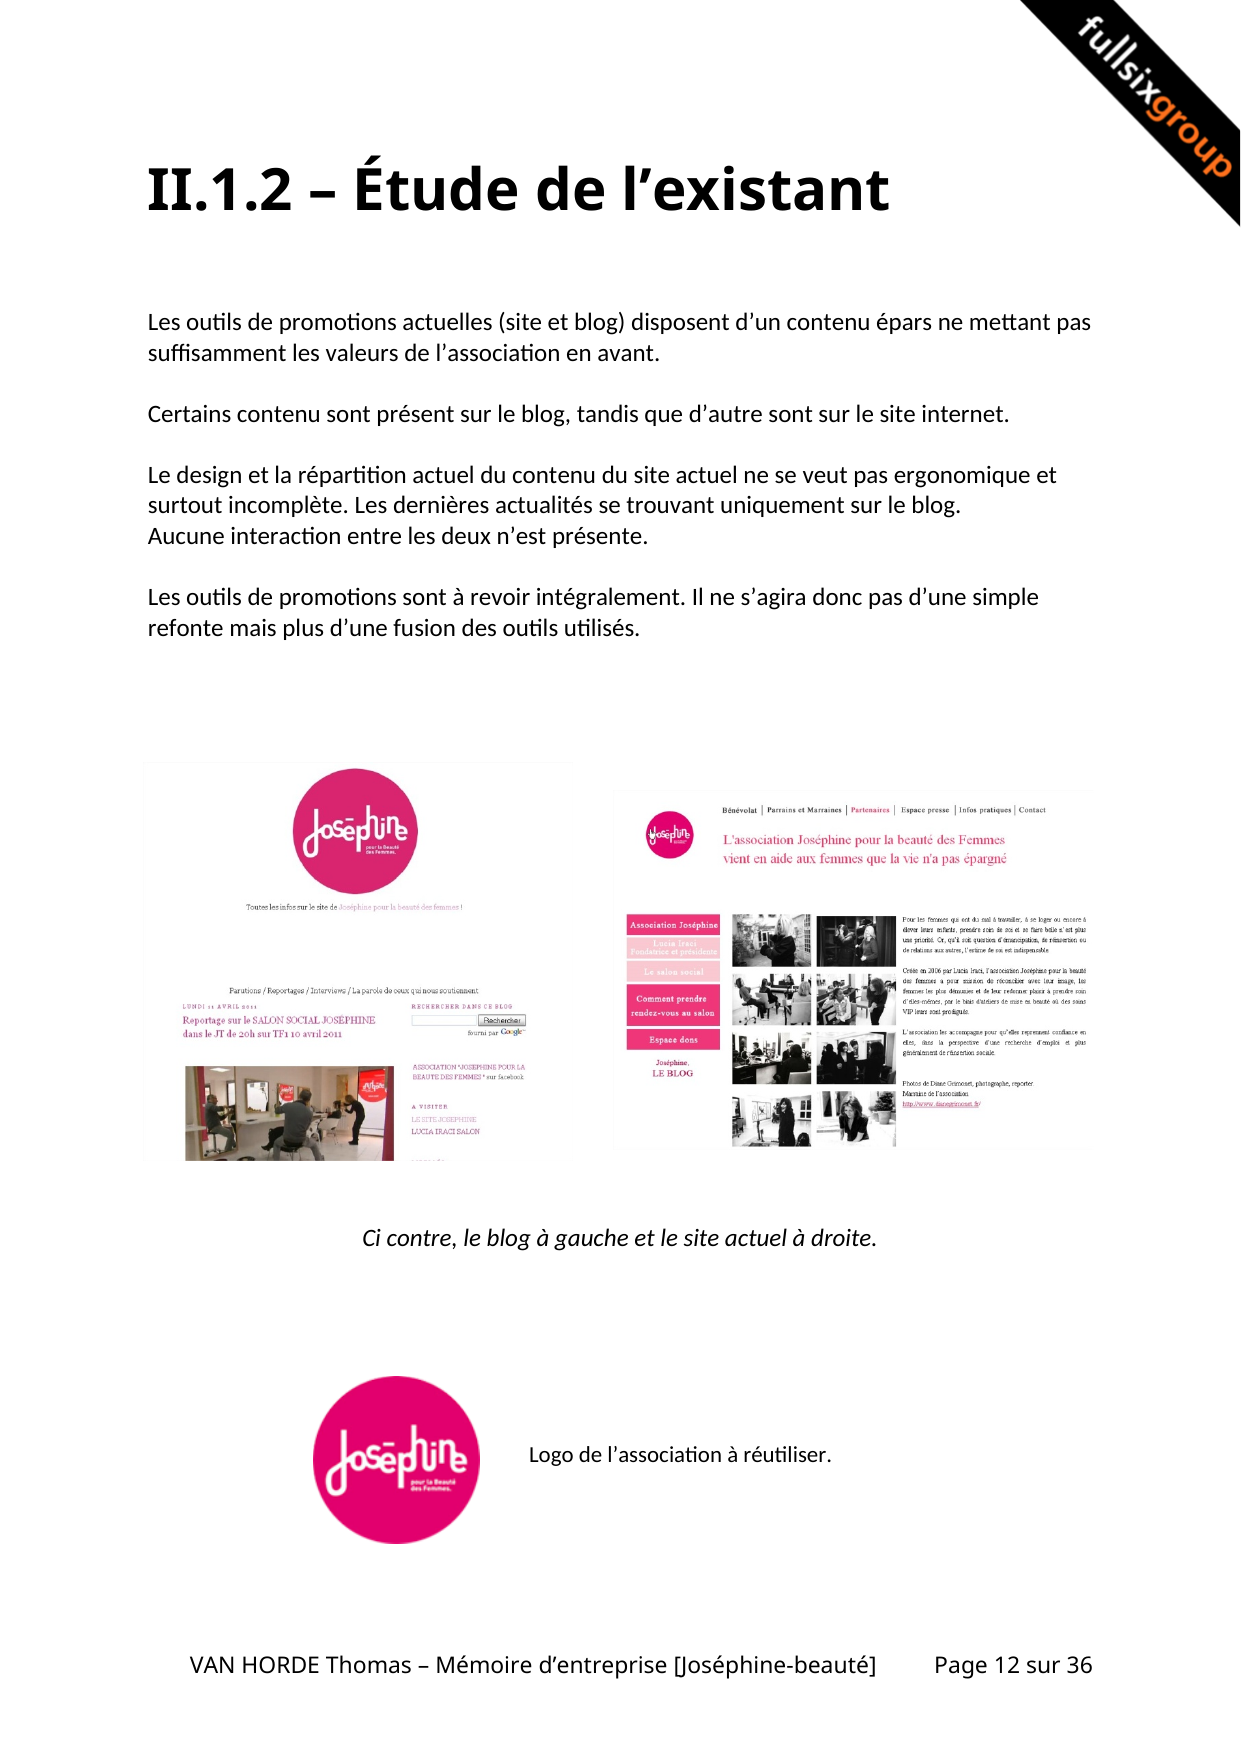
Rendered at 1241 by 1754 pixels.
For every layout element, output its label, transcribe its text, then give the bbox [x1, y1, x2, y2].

text Aucune interaction entre les deux n’est présente. [148, 520, 1093, 551]
text Les outils de promotions sont à revoir intégralement. Il ne s’agira donc pas d’une simple refonte mais plus d’une fusion des outils utilisés. [148, 581, 1093, 642]
text Le design et la répartition actuel du contenu du site actuel ne se veut pas ergonomique et surtout incomplète. Les dernières actualités se trouvant uniquement sur le blog. [148, 459, 1093, 520]
text Ci contre, le blog à gauche et le site actuel à droite. [148, 1222, 1093, 1253]
picture [613, 790, 1094, 1150]
picture [143, 762, 573, 1161]
text Certains contenu sont présent sur le blog, tandis que d’autre sont sur le site internet. [148, 398, 1093, 429]
text II.1.2 – Étude de l’existant [148, 148, 1093, 227]
picture [313, 1376, 480, 1544]
text Les outils de promotions actuelles (site et blog) disposent d’un contenu épars ne mettant pas suffisamment les valeurs de l’association en avant. [148, 307, 1093, 368]
picture [1017, 0, 1241, 237]
